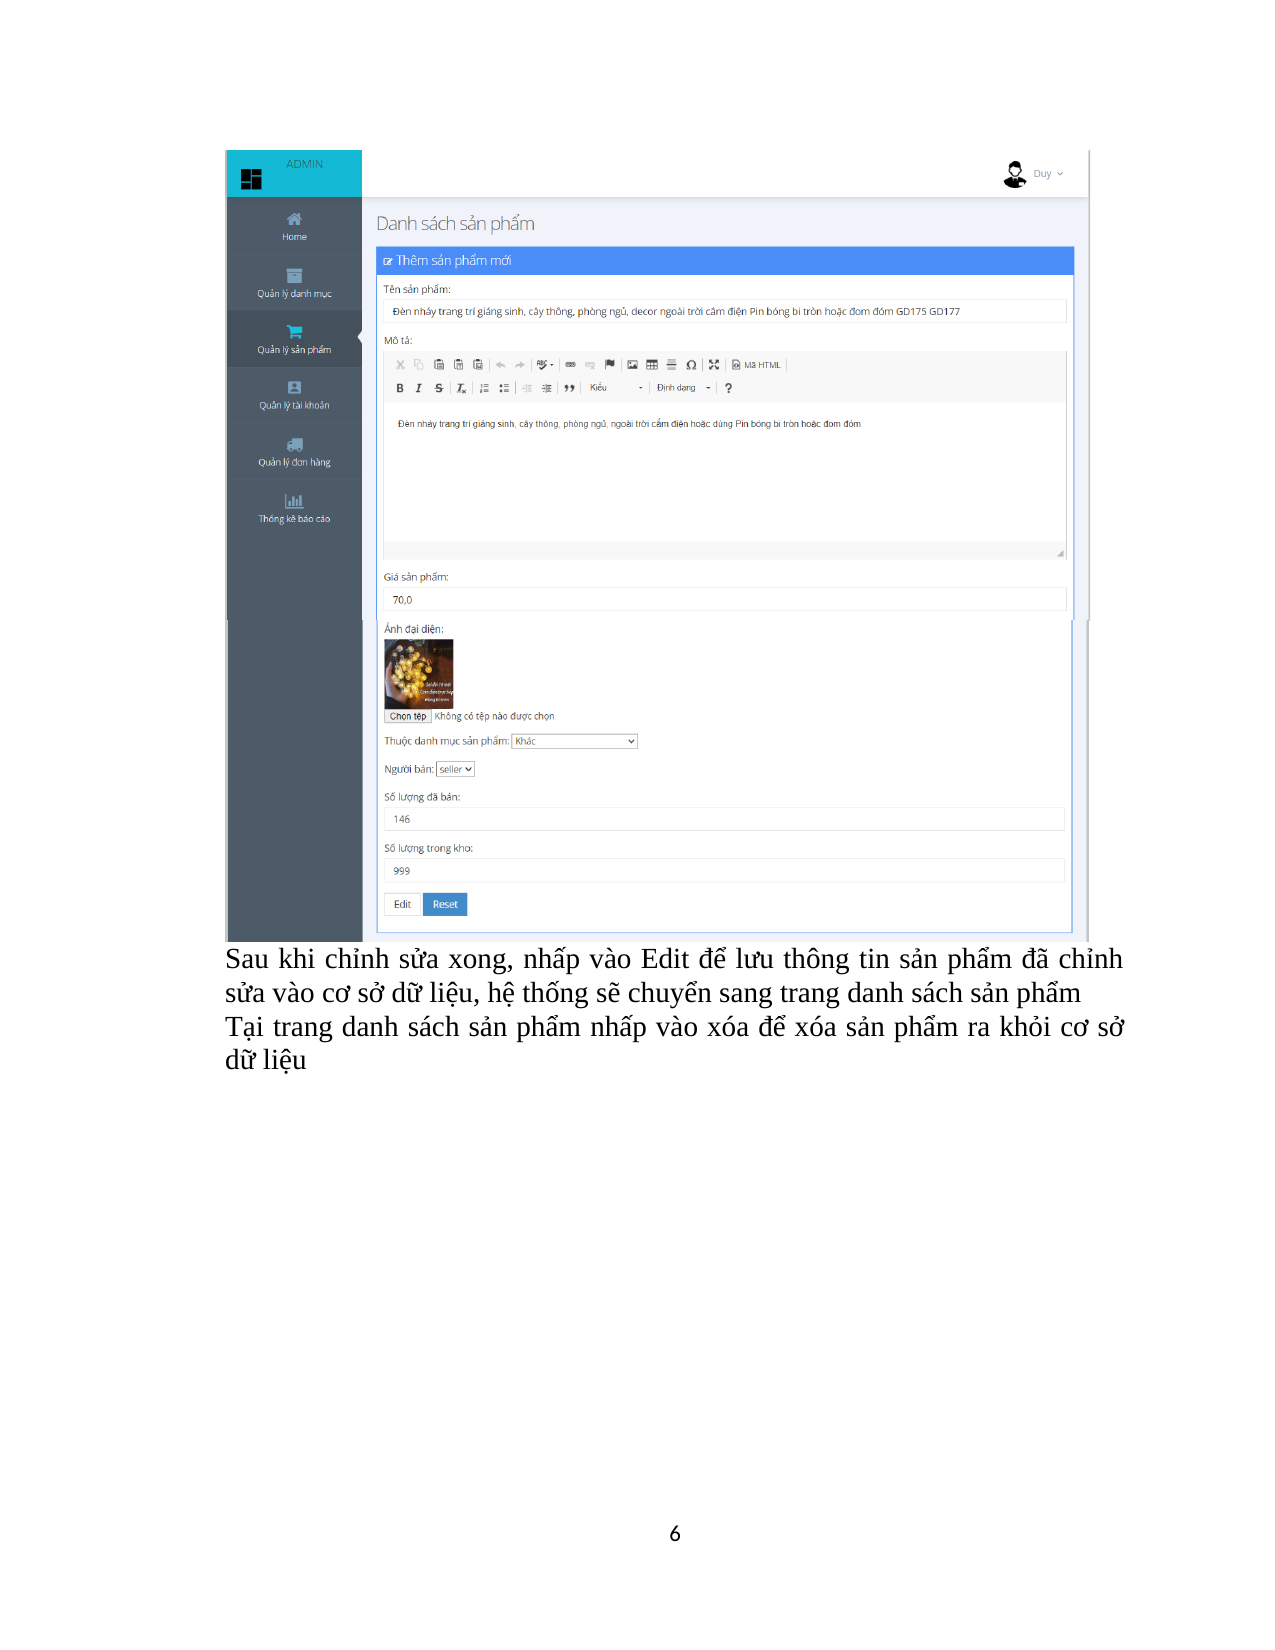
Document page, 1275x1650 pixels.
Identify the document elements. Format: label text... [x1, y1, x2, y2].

picture [225, 150, 1091, 942]
text Tại trang danh sách sản phẩm nhấp vào xóa để xóa sản phẩm ra khỏi cơ sở dữ liệu [225, 1009, 1125, 1076]
text Sau khi chỉnh sửa xong, nhấp vào Edit để lưu thông tin sản phẩm đã chỉnh sửa vào cơ sở dữ liệu, hệ thống sẽ chuyển sang trang danh sách sản phẩm [225, 942, 1125, 1009]
